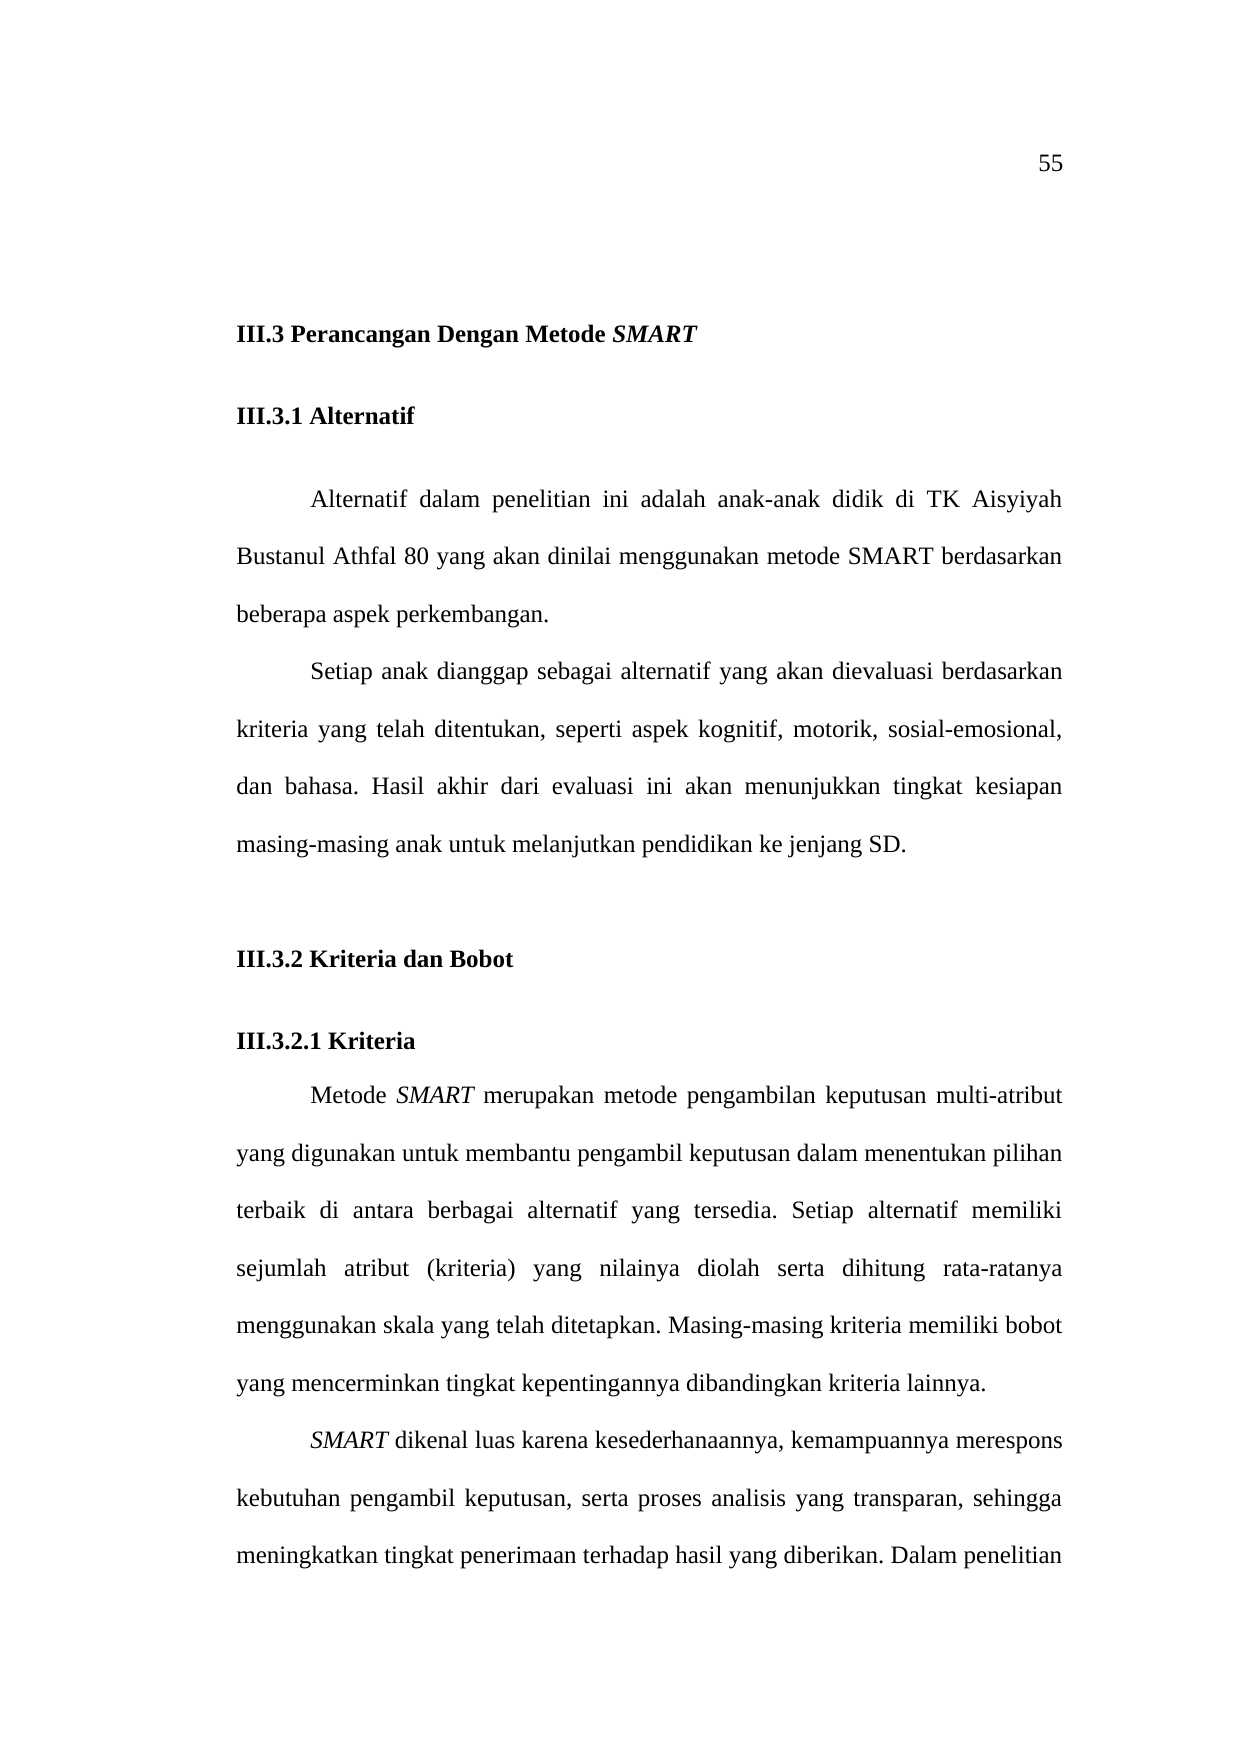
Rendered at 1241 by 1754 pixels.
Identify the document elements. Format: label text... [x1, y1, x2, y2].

text Alternatif dalam penelitian ini adalah anak-anak didik di TK Aisyiyah Bustanul Athfal 80 yang akan dinilai menggunakan metode SMART berdasarkan beberapa aspek perkembangan. [236, 484, 1063, 628]
subtitle Kriteria [236, 1026, 1063, 1055]
subtitle Perancangan Dengan Metode SMART [236, 319, 1063, 348]
text Metode SMART merupakan metode pengambilan keputusan multi-atribut yang digunakan untuk membantu pengambil keputusan dalam menentukan pilihan terbaik di antara berbagai alternatif yang tersedia. Setiap alternatif memiliki sejumlah atribut (kriteria) yang nilainya diolah serta dihitung rata-ratanya menggunakan skala yang telah ditetapkan. Masing-masing kriteria memiliki bobot yang mencerminkan tingkat kepentingannya dibandingkan kriteria lainnya. [236, 1080, 1063, 1396]
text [236, 1425, 1063, 1569]
subtitle Alternatif [236, 401, 1063, 430]
subtitle Kriteria dan Bobot [236, 944, 1063, 973]
text Setiap anak dianggap sebagai alternatif yang akan dievaluasi berdasarkan kriteria yang telah ditentukan, seperti aspek kognitif, motorik, sosial-emosional, dan bahasa. Hasil akhir dari evaluasi ini akan menunjukkan tingkat kesiapan masing-masing anak untuk melanjutkan pendidikan ke jenjang SD. [236, 656, 1063, 858]
